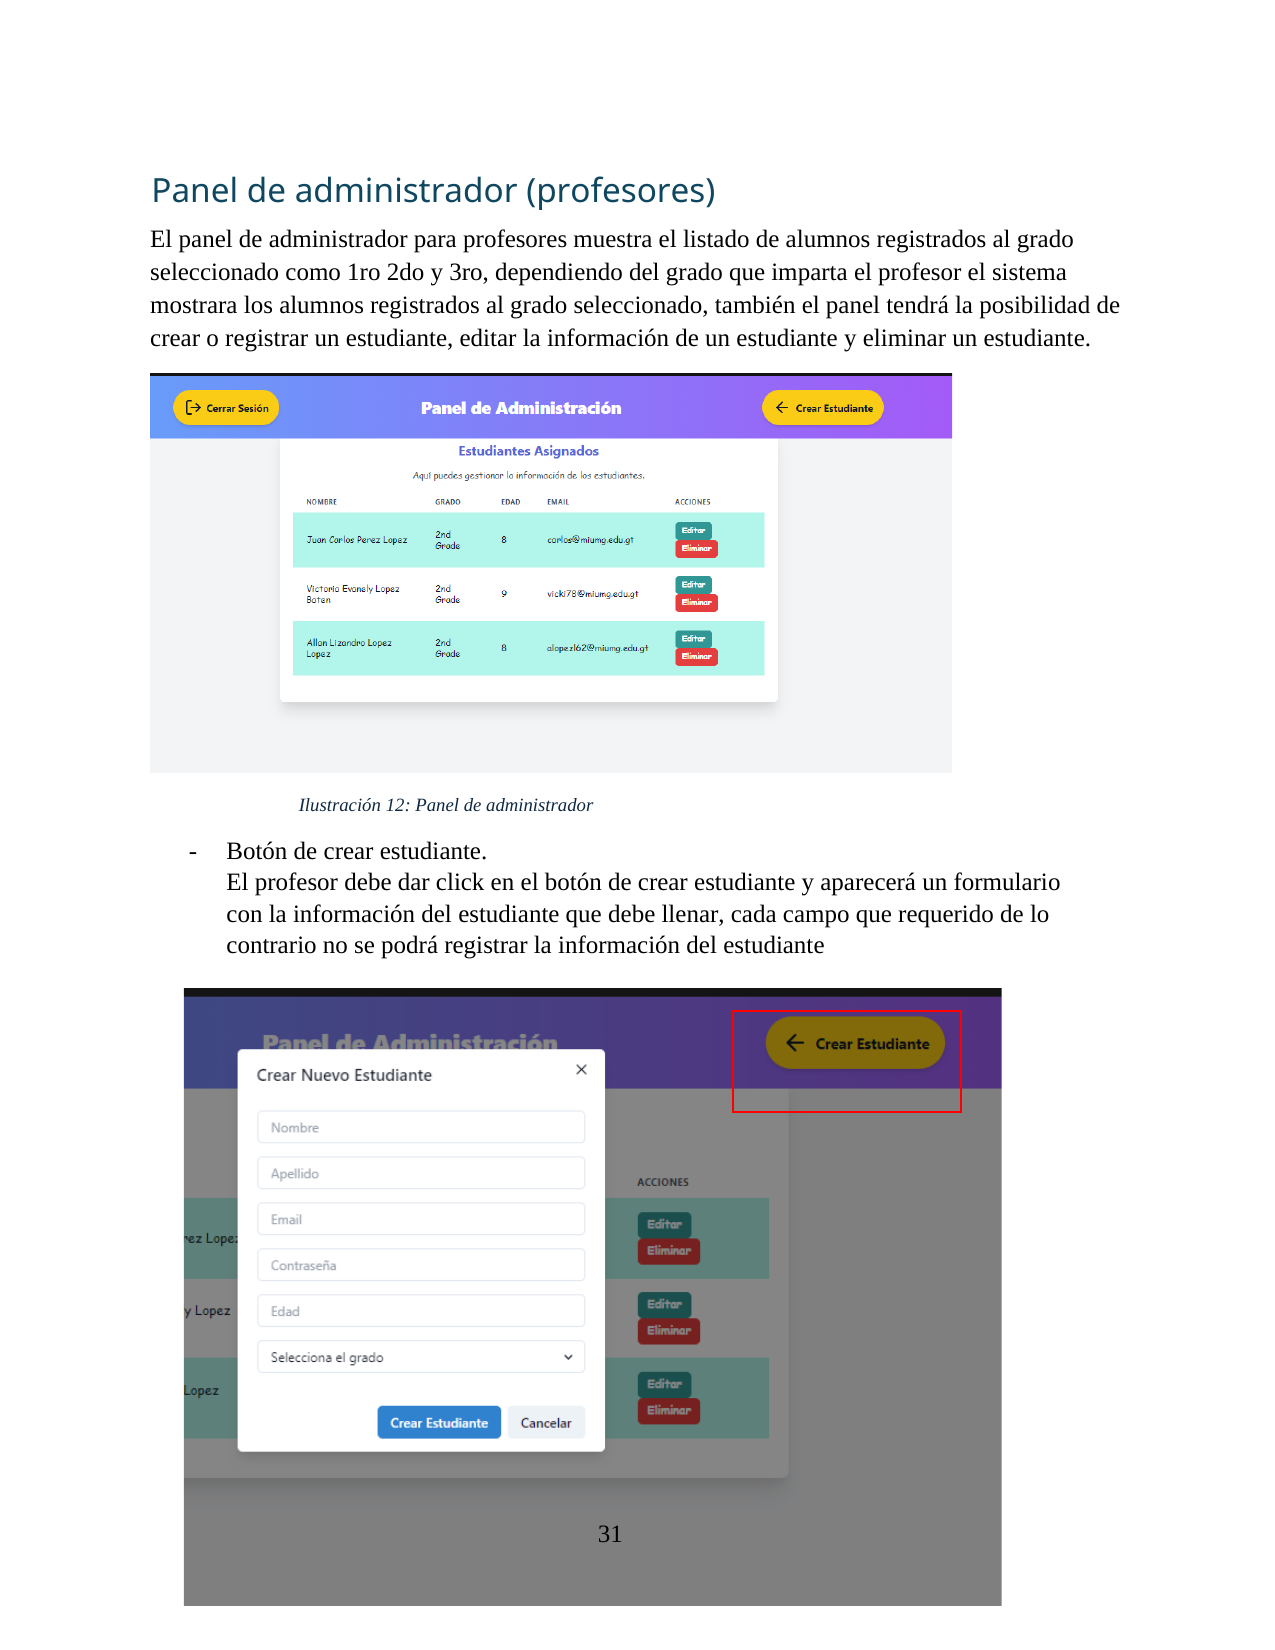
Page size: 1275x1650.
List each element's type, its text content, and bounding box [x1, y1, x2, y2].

list El profesor debe dar click en el botón de crear estudiante y aparecerá un formulario con la información del estudiante que debe llenar, cada campo que requerido de lo contrario no se podrá registrar la información del estudiante [226, 867, 1069, 959]
picture [150, 373, 953, 773]
text El panel de administrador para profesores muestra el listado de alumnos registrados al grado seleccionado como 1ro 2do y 3ro, dependiendo del grado que imparta el profesor el sistema mostrara los alumnos registrados al grado seleccionado, también el panel tendrá la posibilidad de crear o registrar un estudiante, editar la información de un estudiante y eliminar un estudiante. [150, 224, 1125, 352]
list Botón de crear estudiante. [189, 836, 1069, 865]
picture [183, 988, 1002, 1606]
subtitle Panel de administrador (profesores) [151, 167, 1069, 212]
text Ilustración 12: Panel de administrador [298, 794, 1069, 815]
